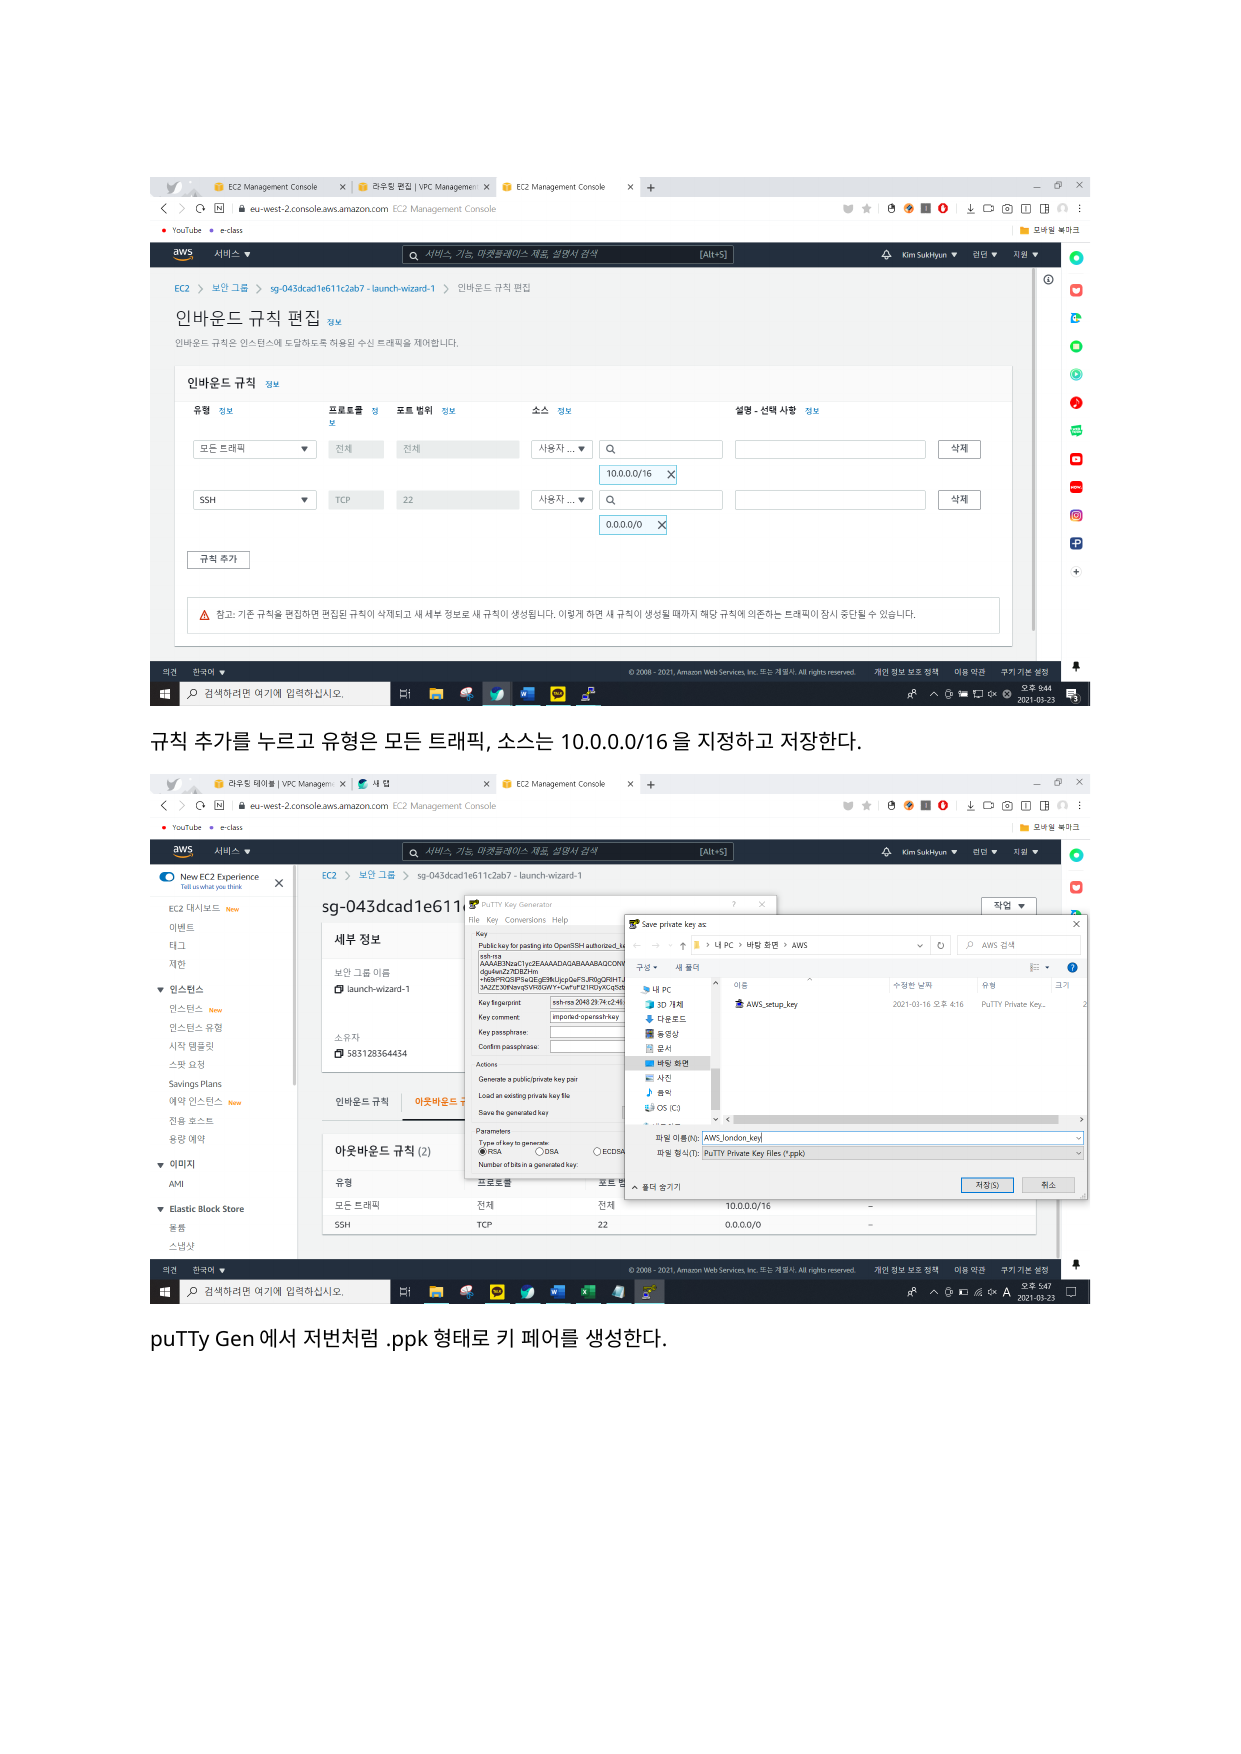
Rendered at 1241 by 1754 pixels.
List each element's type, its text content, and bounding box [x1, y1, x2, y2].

picture [150, 177, 1091, 706]
text 규칙 추가를 누르고 유형은 모든 트래픽, 소스는 10.0.0.0/16을 지정하고 저장한다. [150, 725, 1090, 755]
picture [150, 774, 1091, 1304]
text puTTy Gen에서 저번처럼 .ppk 형태로 키 페어를 생성한다. [150, 1322, 1090, 1352]
